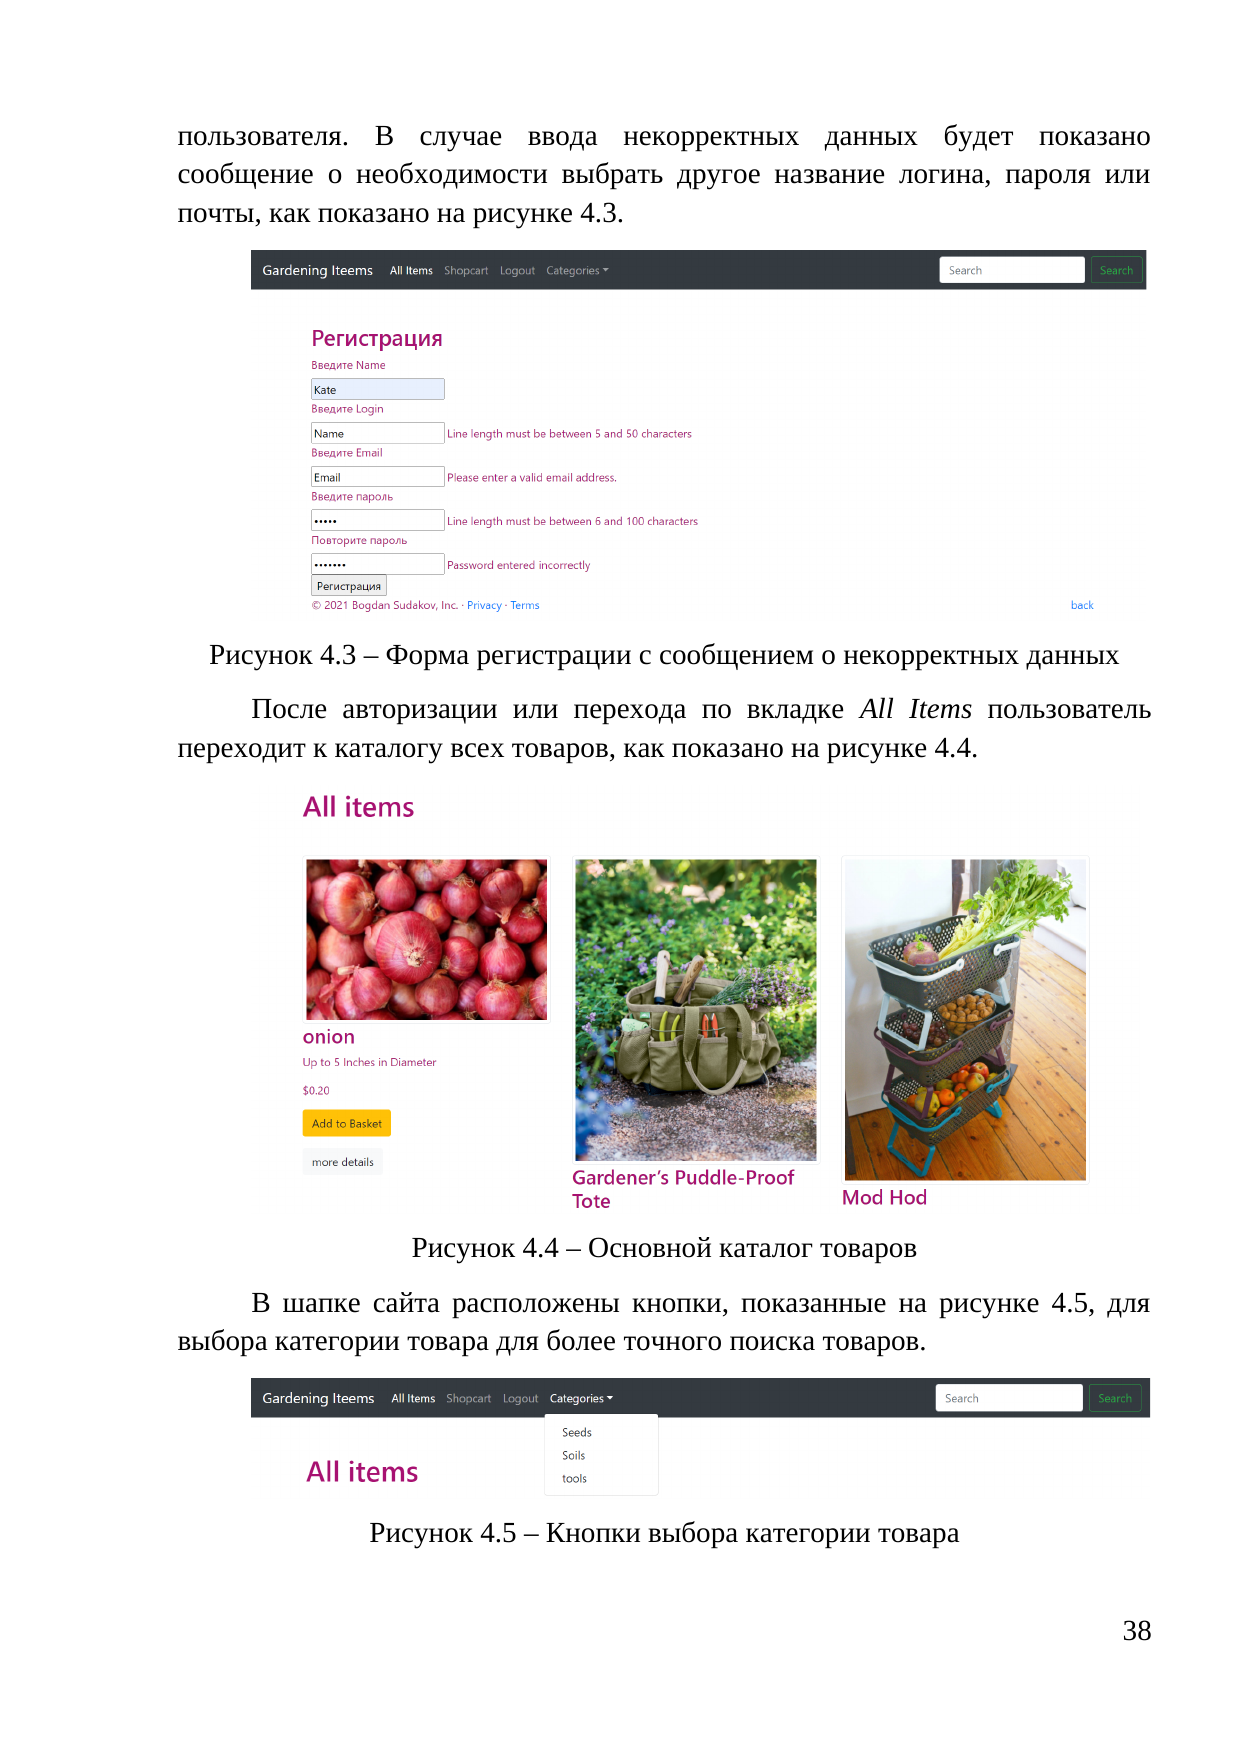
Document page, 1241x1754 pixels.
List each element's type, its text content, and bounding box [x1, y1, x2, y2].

text Рисунок 4.3 – Форма регистрации с сообщением о некорректных данных [177, 637, 1152, 671]
text Рисунок 4.5 – Кнопки выбора категории товара [177, 1515, 1152, 1549]
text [177, 118, 1152, 229]
picture [251, 785, 1140, 1214]
text В шапке сайта расположены кнопки, показанные на рисунке 4.5, для выбора категории товара для более точного поиска товаров. [177, 1285, 1152, 1357]
text Рисунок 4.4 – Основной каталог товаров [177, 1231, 1152, 1264]
picture [251, 250, 1147, 621]
picture [251, 1378, 1150, 1499]
text После авторизации или перехода по вкладке All Items пользователь переходит к каталогу всех товаров, как показано на рисунке 4.4. [177, 692, 1152, 764]
